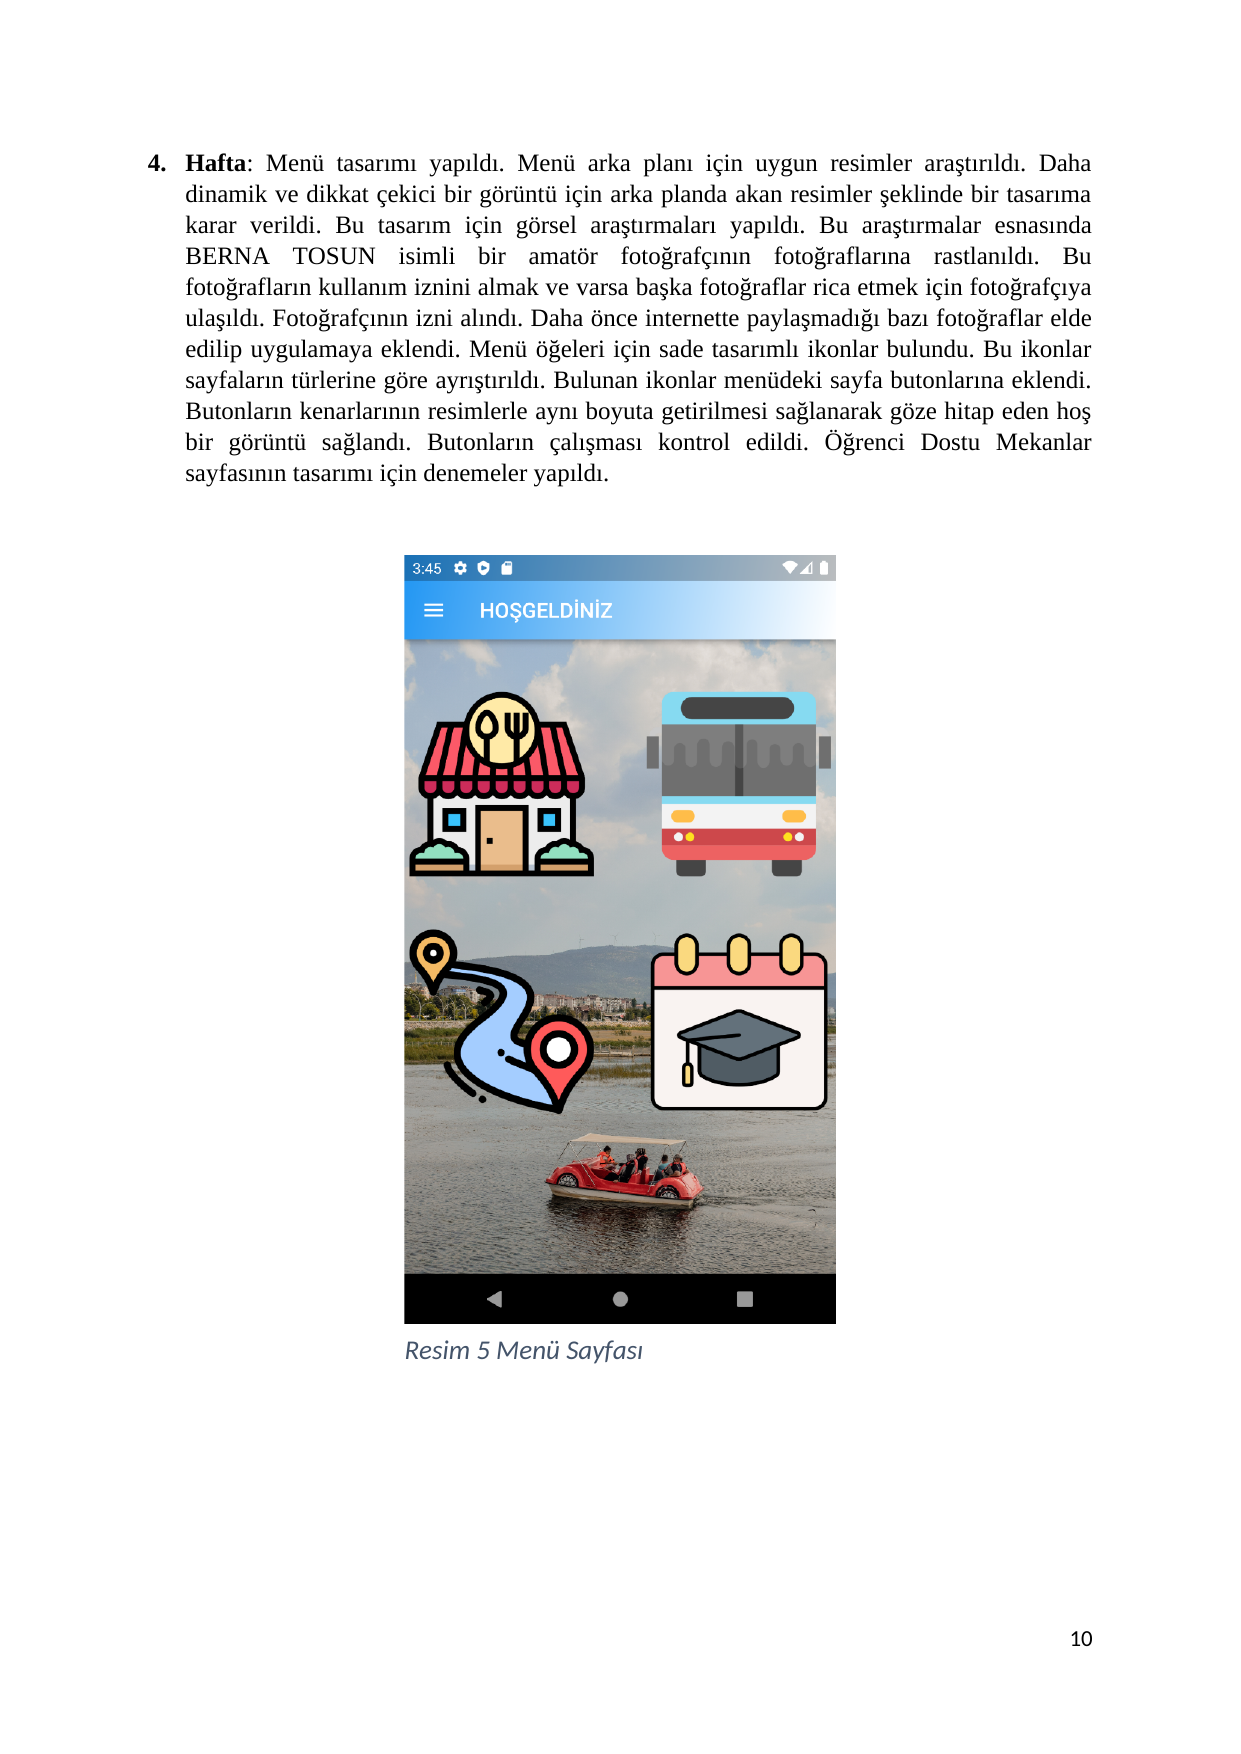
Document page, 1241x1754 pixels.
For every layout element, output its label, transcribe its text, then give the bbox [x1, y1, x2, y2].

picture [404, 555, 836, 1324]
list Hafta: Menü tasarımı yapıldı. Menü arka planı için uygun resimler araştırıldı. Daha dinamik ve dikkat çekici bir görüntü için arka planda akan resimler şeklinde bir tasarıma karar verildi. Bu tasarım için görsel araştırmaları yapıldı. Bu araştırmalar esnasında BERNA TOSUN isimli bir amatör fotoğrafçının fotoğraflarına rastlanıldı. Bu fotoğrafların kullanım iznini almak ve varsa başka fotoğraflar rica etmek için fotoğrafçıya ulaşıldı. Fotoğrafçının izni alındı. Daha önce internette paylaşmadığı bazı fotoğraflar elde edilip uygulamaya eklendi. Menü öğeleri için sade tasarımlı ikonlar bulundu. Bu ikonlar sayfaların türlerine göre ayrıştırıldı. Bulunan ikonlar menüdeki sayfa butonlarına eklendi. Butonların kenarlarının resimlerle aynı boyuta getirilmesi sağlanarak göze hitap eden hoş bir görüntü sağlandı. Butonların çalışması kontrol edildi. Öğrenci Dostu Mekanlar sayfasının tasarımı için denemeler yapıldı. [148, 148, 1092, 487]
